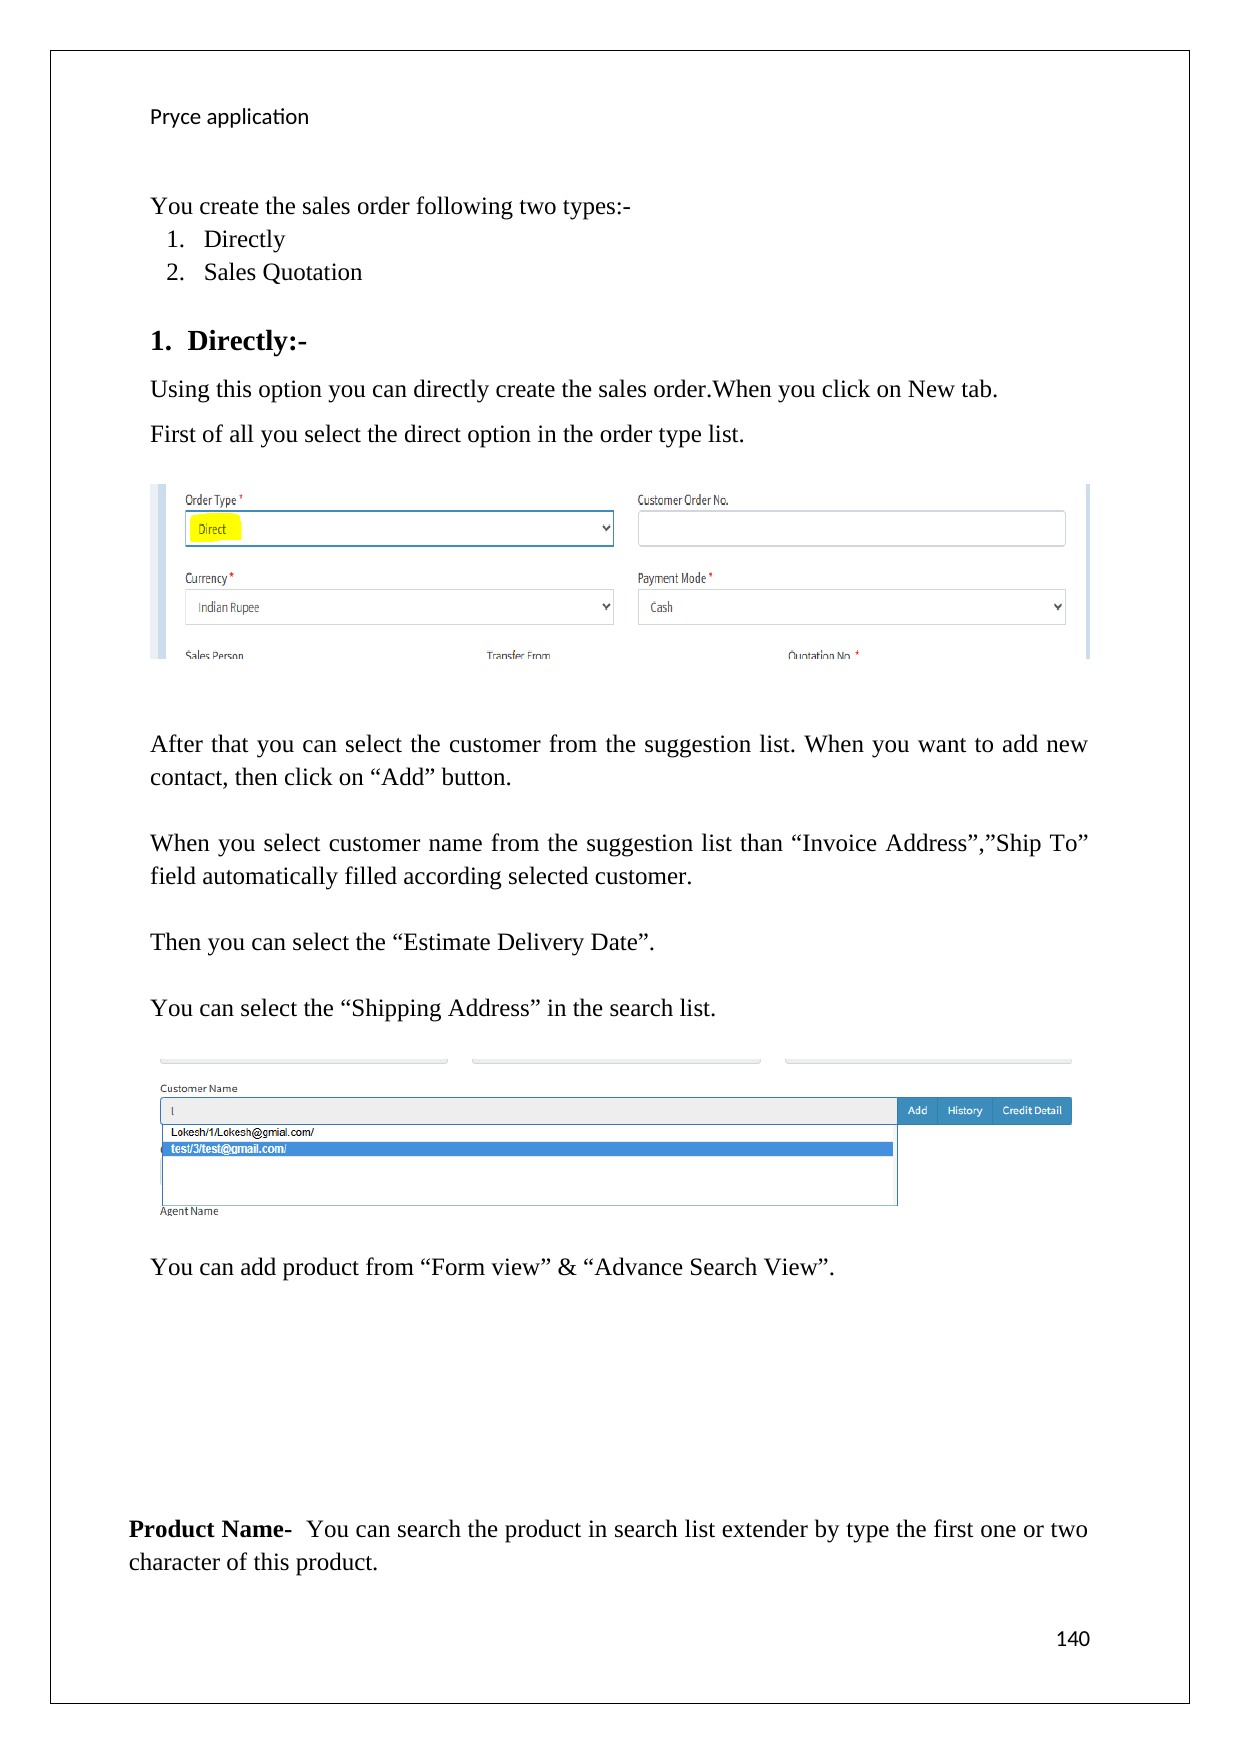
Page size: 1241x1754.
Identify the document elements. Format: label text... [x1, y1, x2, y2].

list Directly:- [150, 323, 1090, 357]
list You can select the “Shipping Address” in the search list. [150, 993, 1090, 1022]
list Sales Quotation [166, 257, 1090, 286]
picture [150, 484, 1090, 659]
picture [150, 1059, 1091, 1216]
list Then you can select the “Estimate Delivery Date”. [150, 927, 1090, 956]
list Directly [166, 224, 1090, 253]
list When you select customer name from the suggestion list than “Invoice Address”,”Ship To” field automatically filled according selected customer. [150, 828, 1090, 890]
list You create the sales order following two types:- [150, 191, 1090, 220]
list You can add product from “Form view” & “Advance Search View”. [150, 1252, 1090, 1281]
list After that you can select the customer from the suggestion list. When you want to add new contact, then click on “Add” button. [150, 729, 1090, 791]
list First of all you select the direct option in the order type list. [150, 419, 1090, 448]
text Using this option you can directly create the sales order.When you click on New tab. [150, 374, 1090, 403]
list Product Name- You can search the product in search list extender by type the first one or two character of this product. [128, 1514, 1090, 1576]
